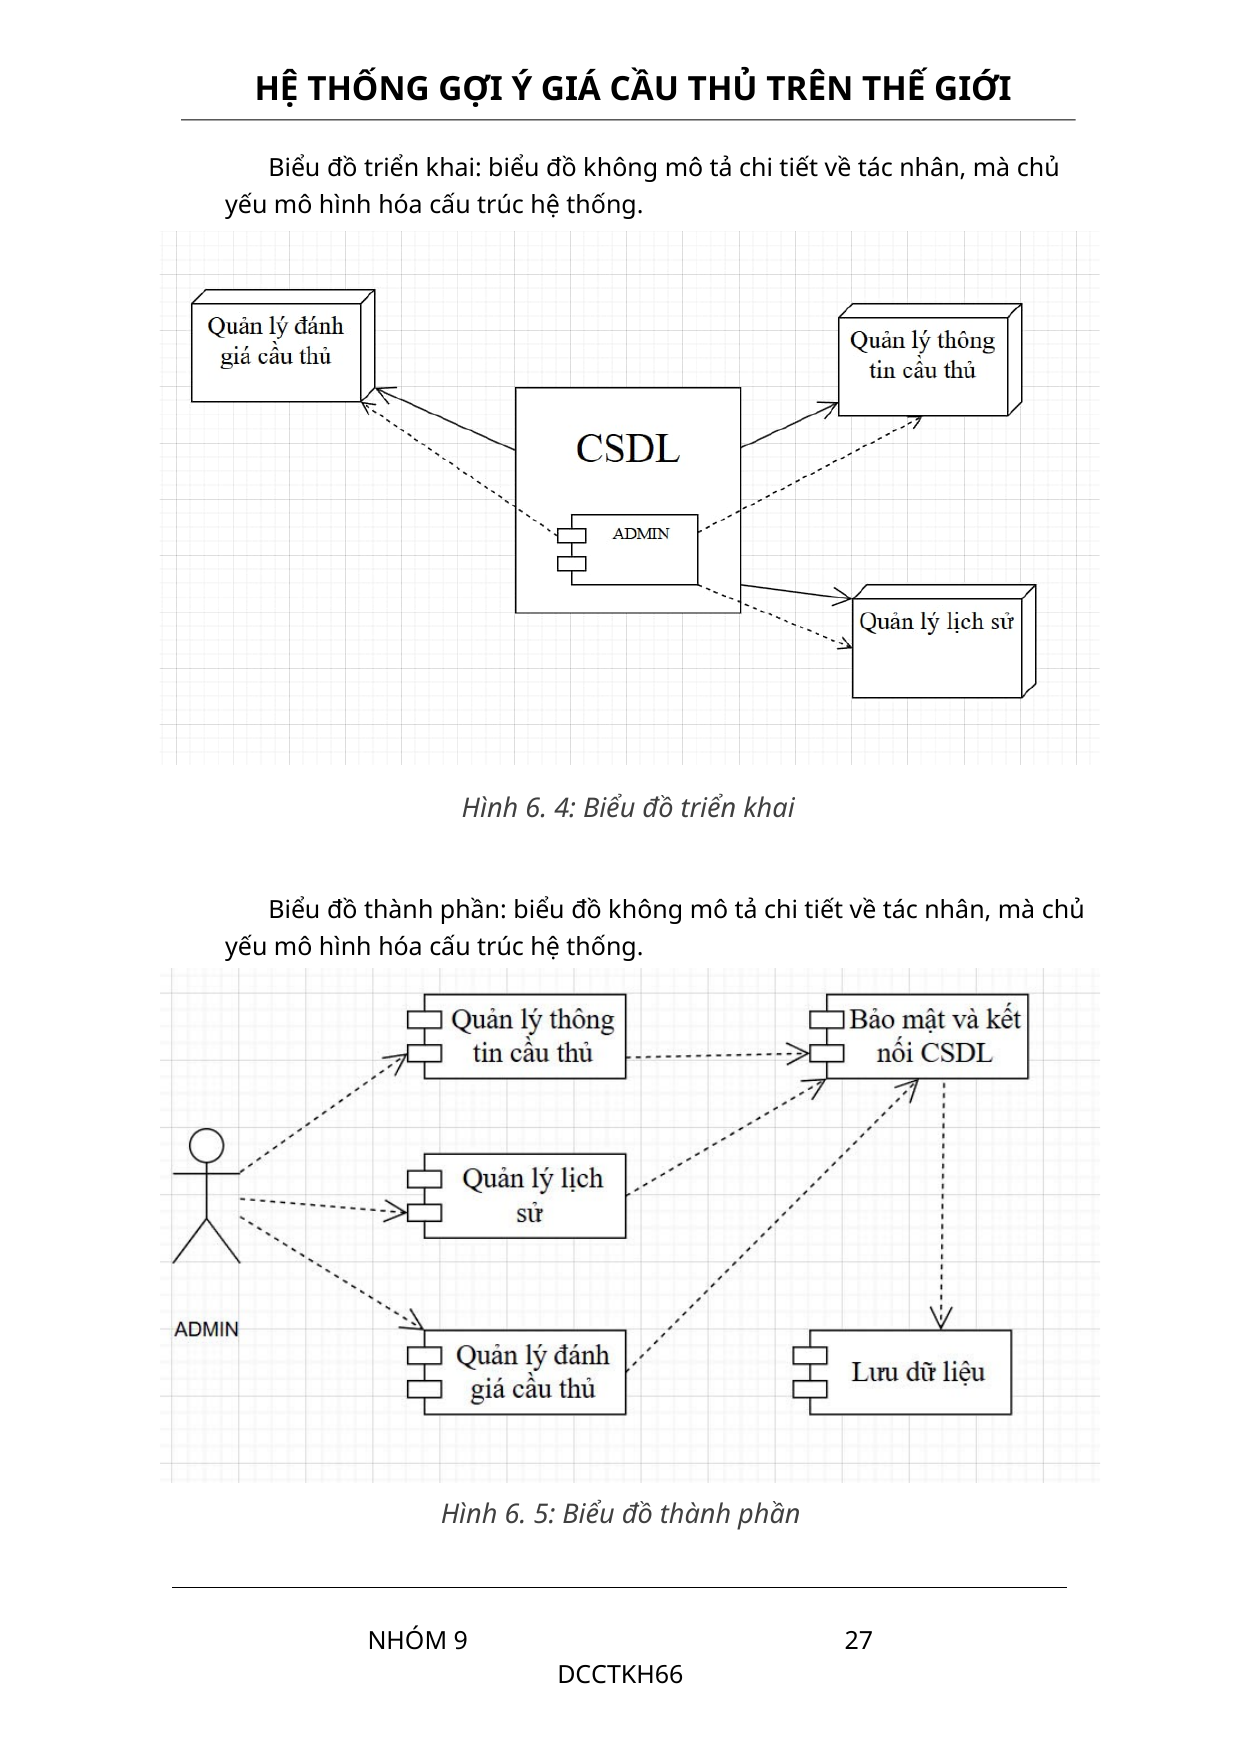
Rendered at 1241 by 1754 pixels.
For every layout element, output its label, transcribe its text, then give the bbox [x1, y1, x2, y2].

text Biểu đồ triển khai: biểu đồ không mô tả chi tiết về tác nhân, mà chủ yếu mô hình hóa cấu trúc hệ thống. [225, 150, 1090, 221]
text Biểu đồ thành phần: biểu đồ không mô tả chi tiết về tác nhân, mà chủ yếu mô hình hóa cấu trúc hệ thống. [225, 892, 1090, 963]
picture [160, 968, 1101, 1483]
picture [159, 231, 1100, 765]
